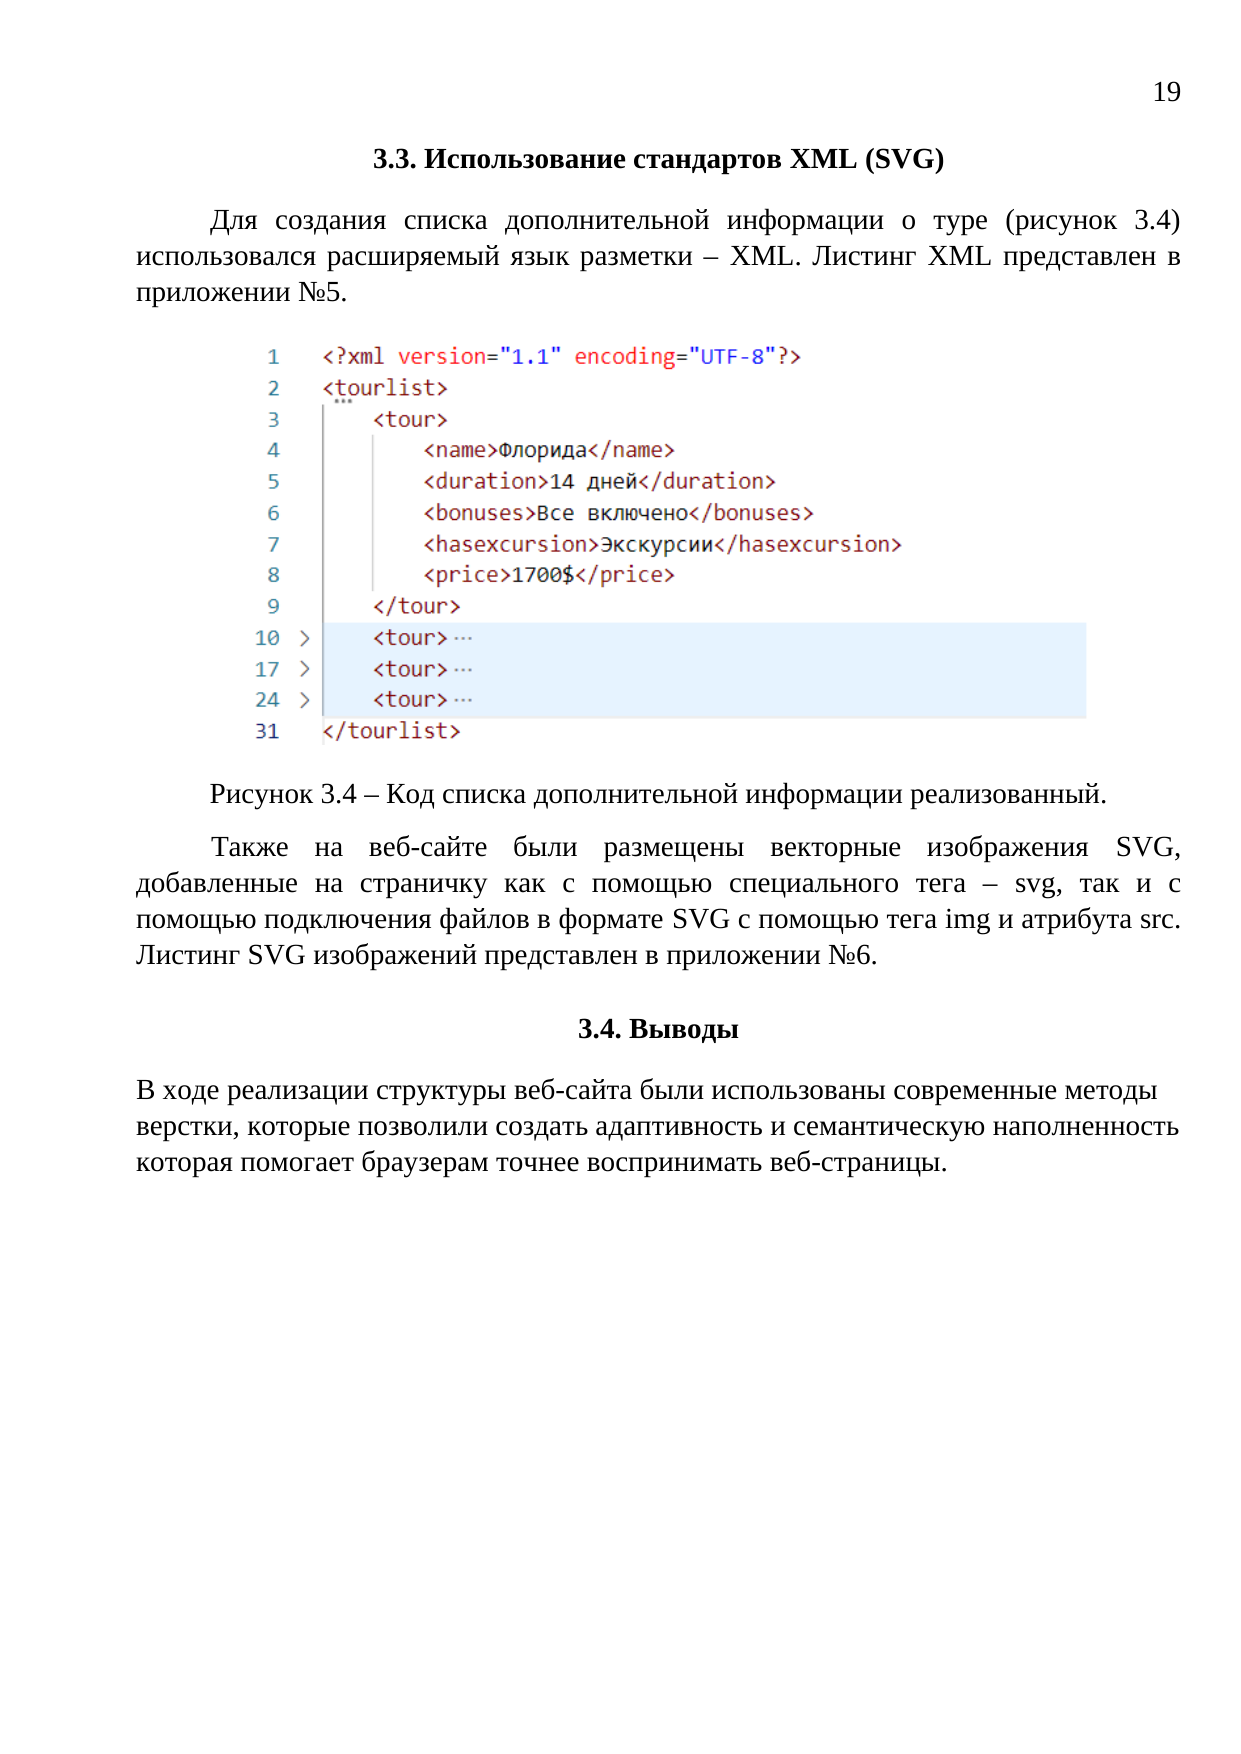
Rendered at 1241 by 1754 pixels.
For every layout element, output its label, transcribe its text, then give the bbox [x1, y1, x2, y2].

text Также на веб-сайте были размещены векторные изображения SVG, добавленные на страничку как с помощью специального тега – svg, так и с помощью подключения файлов в формате SVG с помощью тега img и атрибута src. Листинг SVG изображений представлен в приложении №6. [136, 829, 1181, 971]
text В ходе реализации структуры веб-сайта были использованы современные методы верстки, которые позволили создать адаптивность и семантическую наполненность которая помогает браузерам точнее воспринимать веб-страницы. [136, 1072, 1181, 1178]
text Рисунок 3.4 – Код списка дополнительной информации реализованный. [136, 776, 1181, 810]
subtitle 3.3. Использование стандартов XML (SVG) [136, 141, 1181, 174]
text Для создания списка дополнительной информации о туре (рисунок 3.4) использовался расширяемый язык разметки – XML. Листинг XML представлен в приложении №5. [136, 202, 1181, 308]
subtitle 3.4. Выводы [136, 1011, 1181, 1044]
picture [220, 339, 1097, 745]
